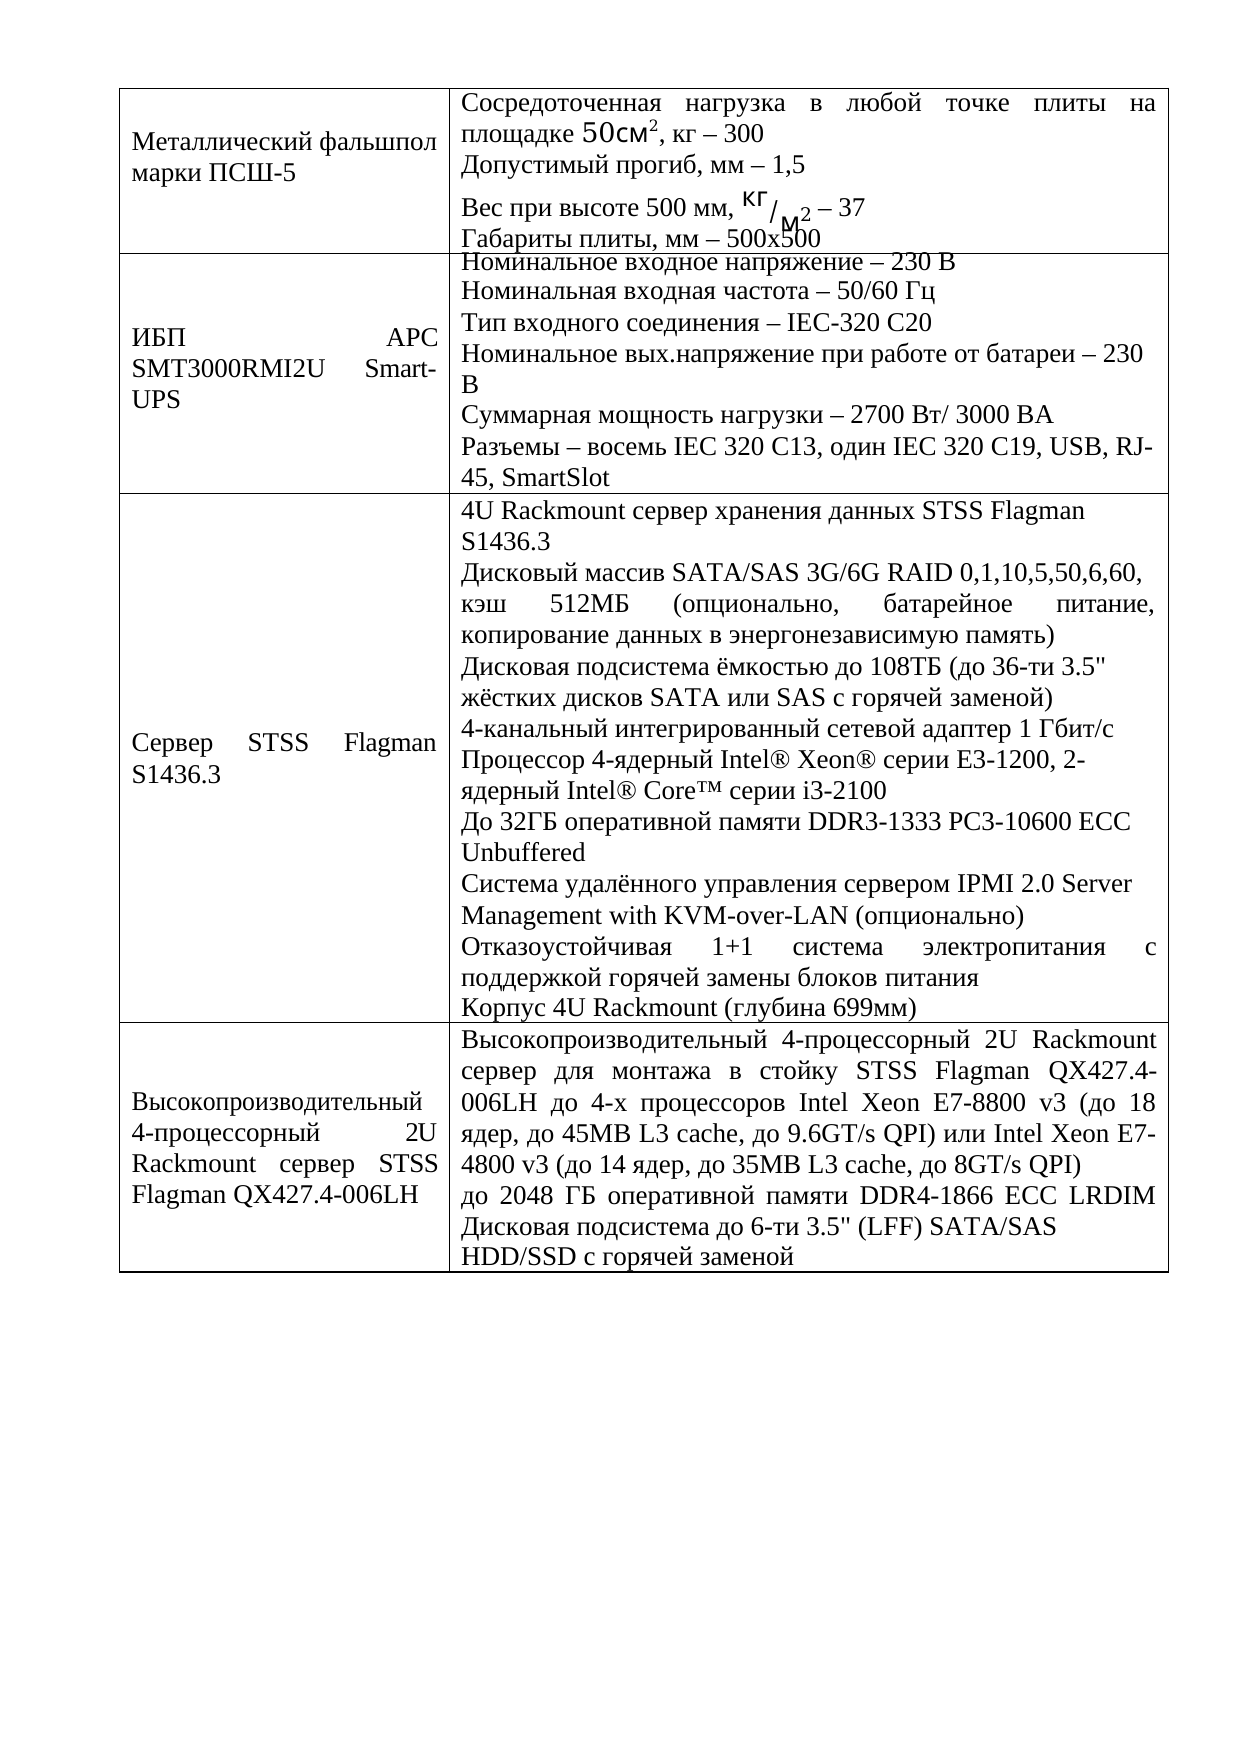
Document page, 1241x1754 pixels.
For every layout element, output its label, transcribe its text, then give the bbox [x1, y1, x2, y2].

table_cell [120, 89, 449, 252]
table_cell Номинальное входное напряжение – 230 В Номинальная входная частота – 50/60 Гц Тип входного соединения – IEC-320 C20 Номинальное вых.напряжение при работе от батареи – 230 В Суммарная мощность нагрузки – 2700 Вт/ 3000 ВА Разъемы – восемь IEC 320 C13, один IEC 320 C19, USB, RJ- 45, SmartSlot [450, 254, 1168, 493]
table_cell 4U Rackmount сервер хранения данных STSS Flagman S1436.3 Дисковый массив SATA/SAS 3G/6G RAID 0,1,10,5,50,6,60, кэш 512МБ (опционально, батарейное питание, копирование данных в энергонезависимую память) Дисковая подсистема ёмкостью до 108ТБ (до 36-ти 3.5" жёстких дисков SATA или SAS с горячей заменой) 4-канальный интегрированный сетевой адаптер 1 Гбит/с Процессор 4-ядерный Intel® Xeon® серии E3-1200, 2- ядерный Intel® Core™ серии i3-2100 До 32ГБ оперативной памяти DDR3-1333 PC3-10600 ECC Unbuffered Система удалённого управления сервером IPMI 2.0 Server Management with KVM-over-LAN (опционально) Отказоустойчивая 1+1 система электропитания с поддержкой горячей замены блоков питания Корпус 4U Rackmount (глубина 699мм) [450, 494, 1168, 1022]
table_cell ИБП APC SMT3000RMI2U Smart- UPS [120, 254, 449, 493]
table_cell Высокопроизводительный 4-процессорный 2U Rackmount сервер для монтажа в стойку STSS Flagman QX427.4-006LH до 4-х процессоров Intel Xeon E7-8800 v3 (до 18 ядер, до 45MB L3 cache, до 9.6GT/s QPI) или Intel Xeon E7-4800 v3 (до 14 ядер, до 35MB L3 cache, до 8GT/s QPI) до 2048 ГБ оперативной памяти DDR4-1866 ECC LRDIM Дисковая подсистема до 6-ти 3.5" (LFF) SATA/SAS HDD/SSD с горячей заменой [450, 1023, 1168, 1271]
table_cell Высокопроизводительный 4-процессорный 2U Rackmount сервер STSS Flagman QX427.4-006LH [120, 1023, 449, 1271]
table_cell Сервер STSS Flagman S1436.3 [120, 494, 449, 1022]
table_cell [450, 89, 1168, 252]
